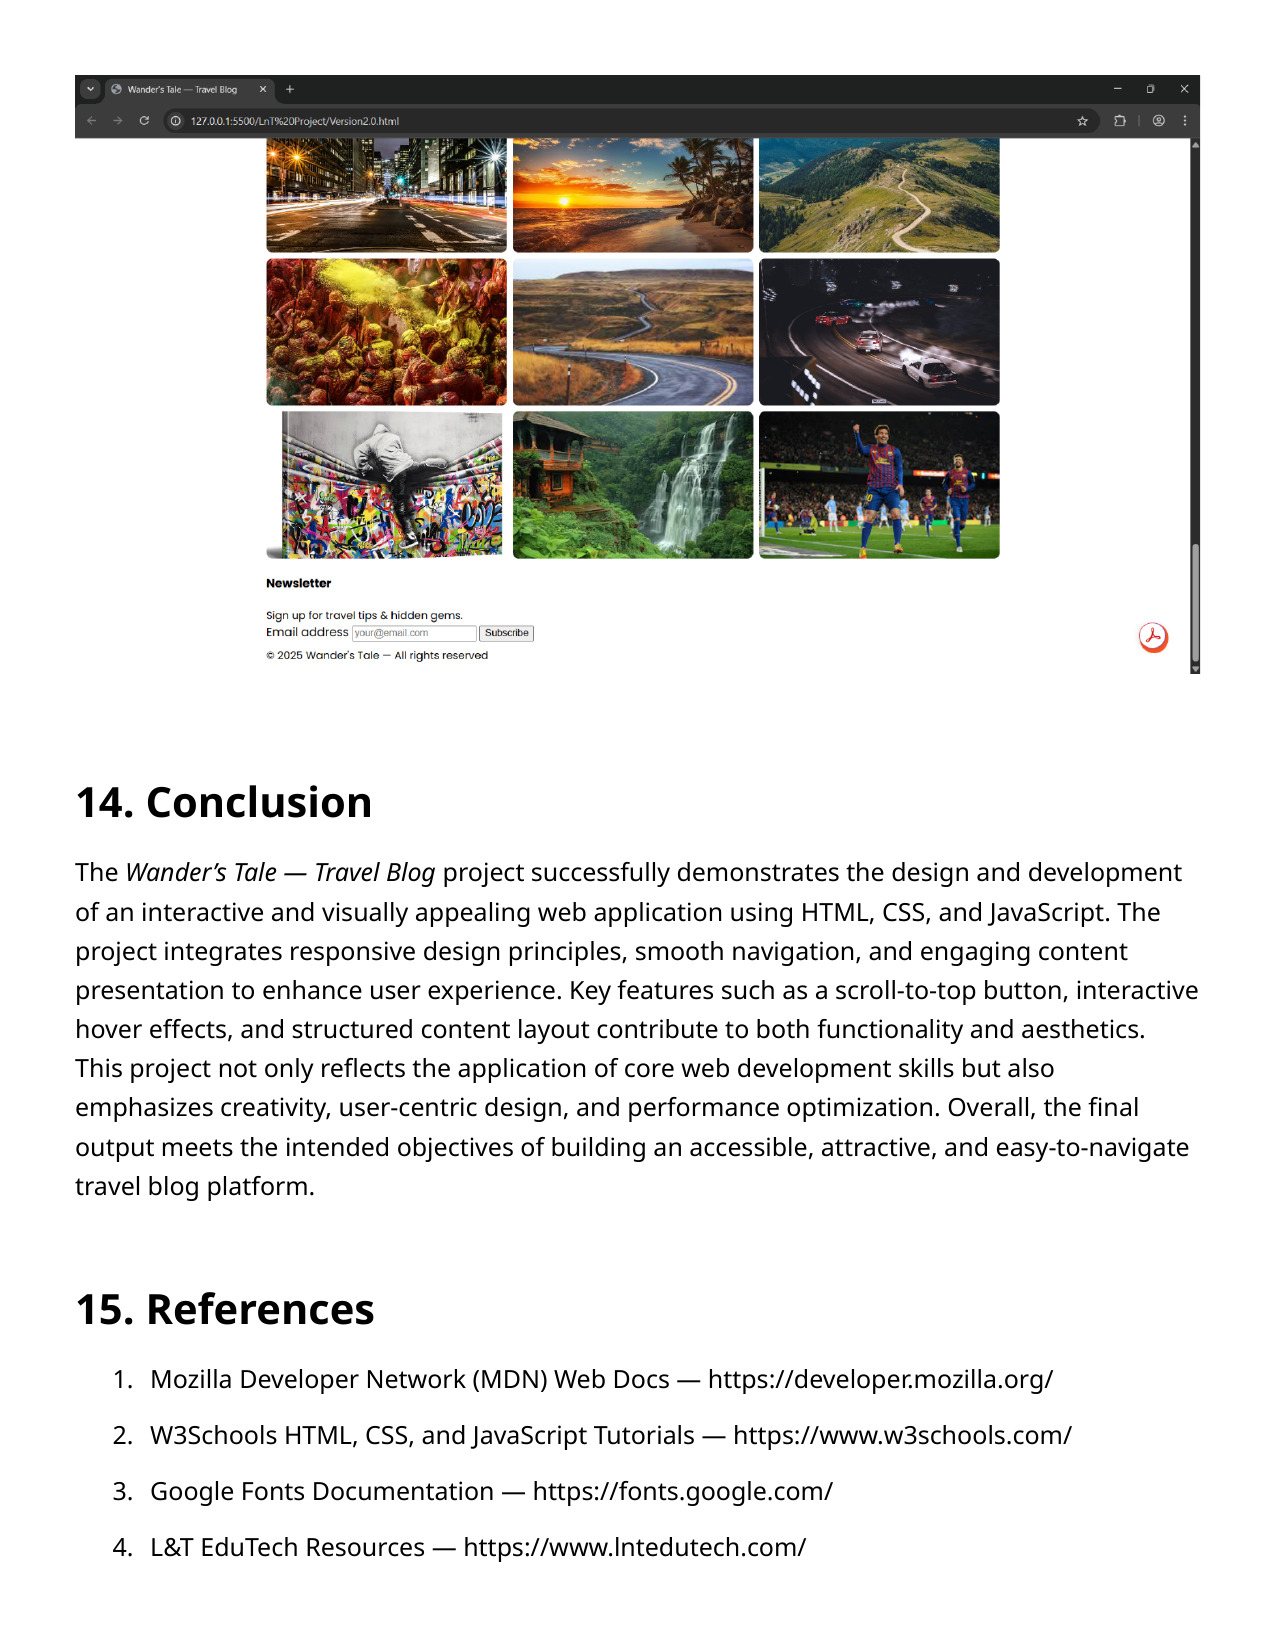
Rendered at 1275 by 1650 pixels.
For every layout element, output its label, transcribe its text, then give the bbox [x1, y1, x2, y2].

list Mozilla Developer Network (MDN) Web Docs — https://developer.mozilla.org/ [112, 1362, 1200, 1396]
picture [75, 75, 1200, 674]
text 14. Conclusion [75, 773, 1200, 830]
list Google Fonts Documentation — https://fonts.google.com/ [112, 1474, 1200, 1508]
list L&T EduTech Resources — https://www.lntedutech.com/ [112, 1529, 1200, 1563]
list W3Schools HTML, CSS, and JavaScript Tutorials — https://www.w3schools.com/ [112, 1418, 1200, 1452]
text 15. References [75, 1280, 1200, 1337]
text The Wander’s Tale — Travel Blog project successfully demonstrates the design and development of an interactive and visually appealing web application using HTML, CSS, and JavaScript. The project integrates responsive design principles, smooth navigation, and engaging content presentation to enhance user experience. Key features such as a scroll-to-top button, interactive hover effects, and structured content layout contribute to both functionality and aesthetics. This project not only reflects the application of core web development skills but also emphasizes creativity, user-centric design, and performance optimization. Overall, the final output meets the intended objectives of building an accessible, attractive, and easy-to-navigate travel blog platform. [75, 855, 1200, 1202]
